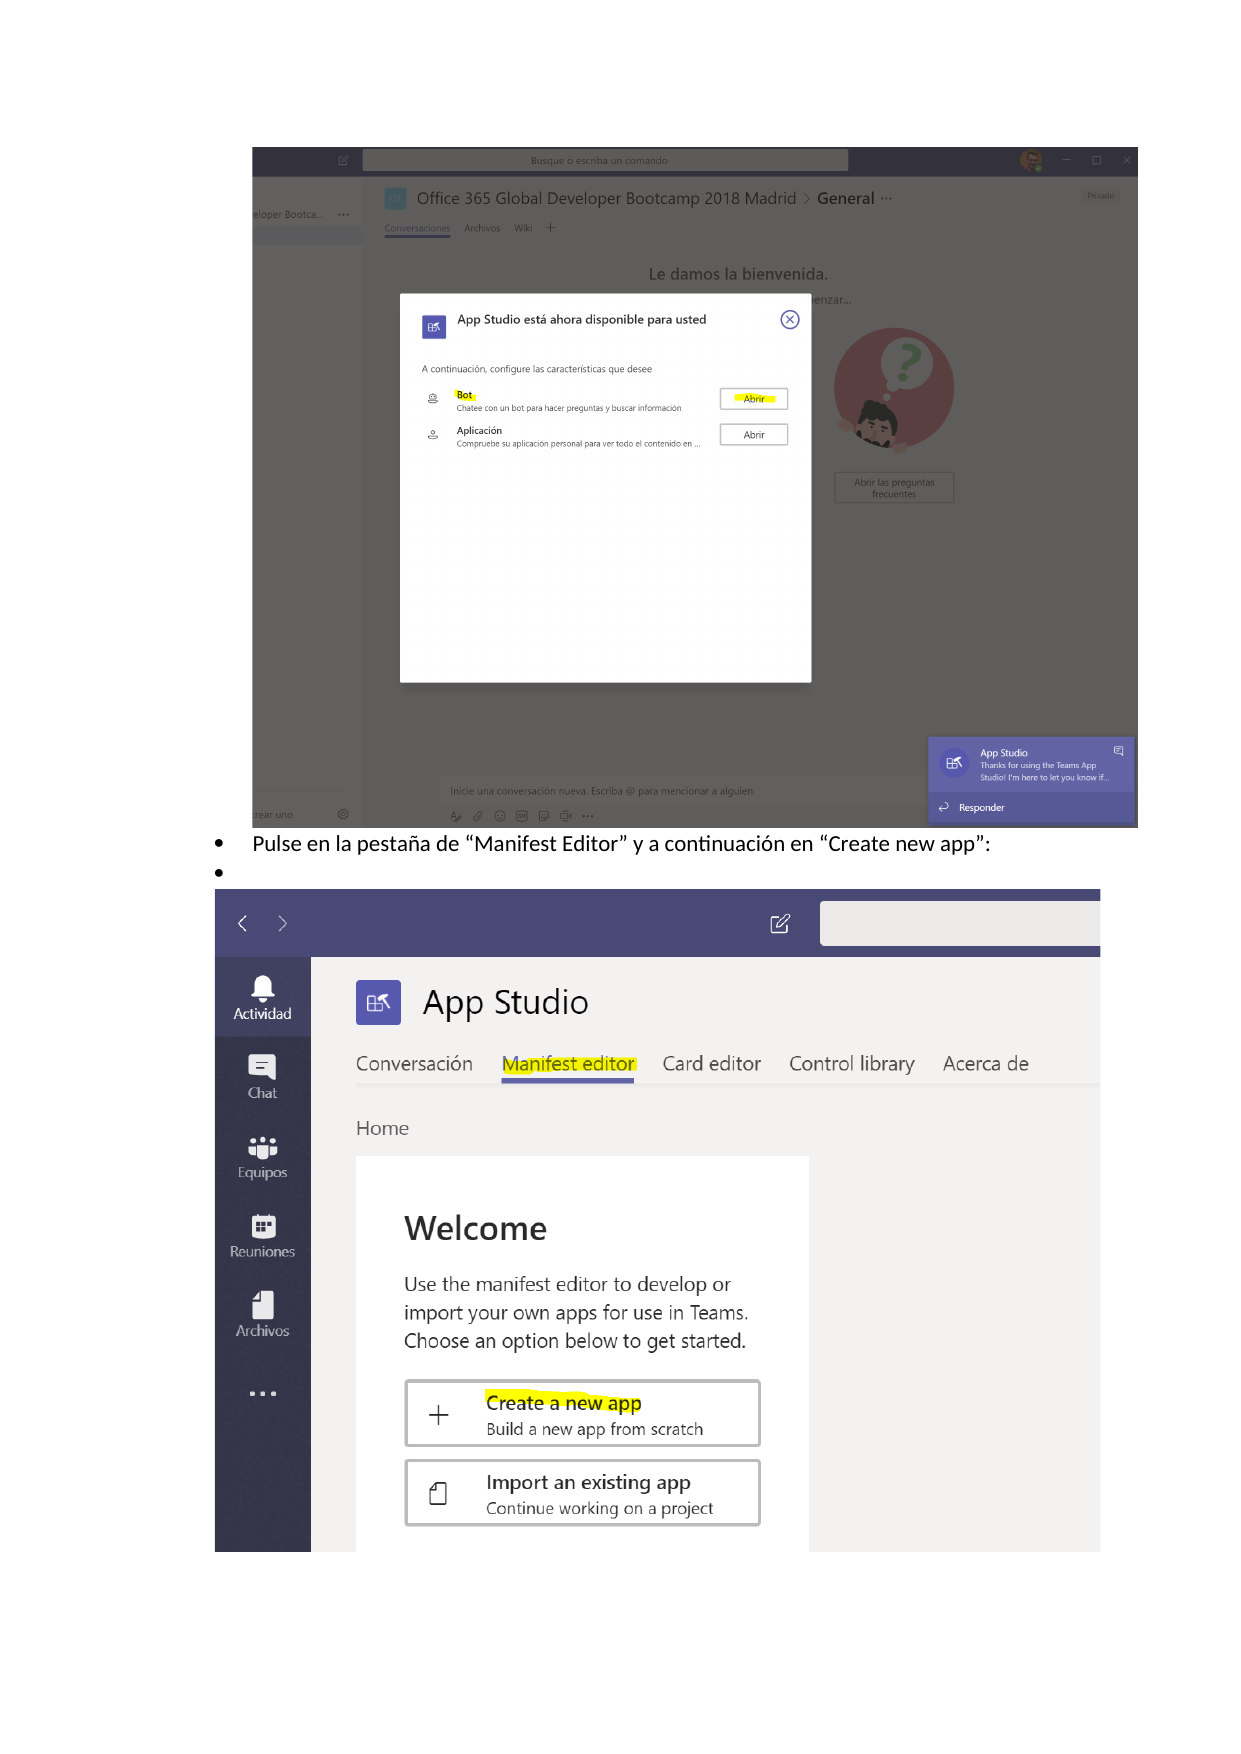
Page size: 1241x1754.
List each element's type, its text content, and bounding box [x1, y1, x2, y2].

picture [252, 147, 1138, 828]
list Pulse en la pestaña de “Manifest Editor” y a continuación en “Create new app”: [215, 829, 1063, 857]
picture [214, 889, 1101, 1552]
